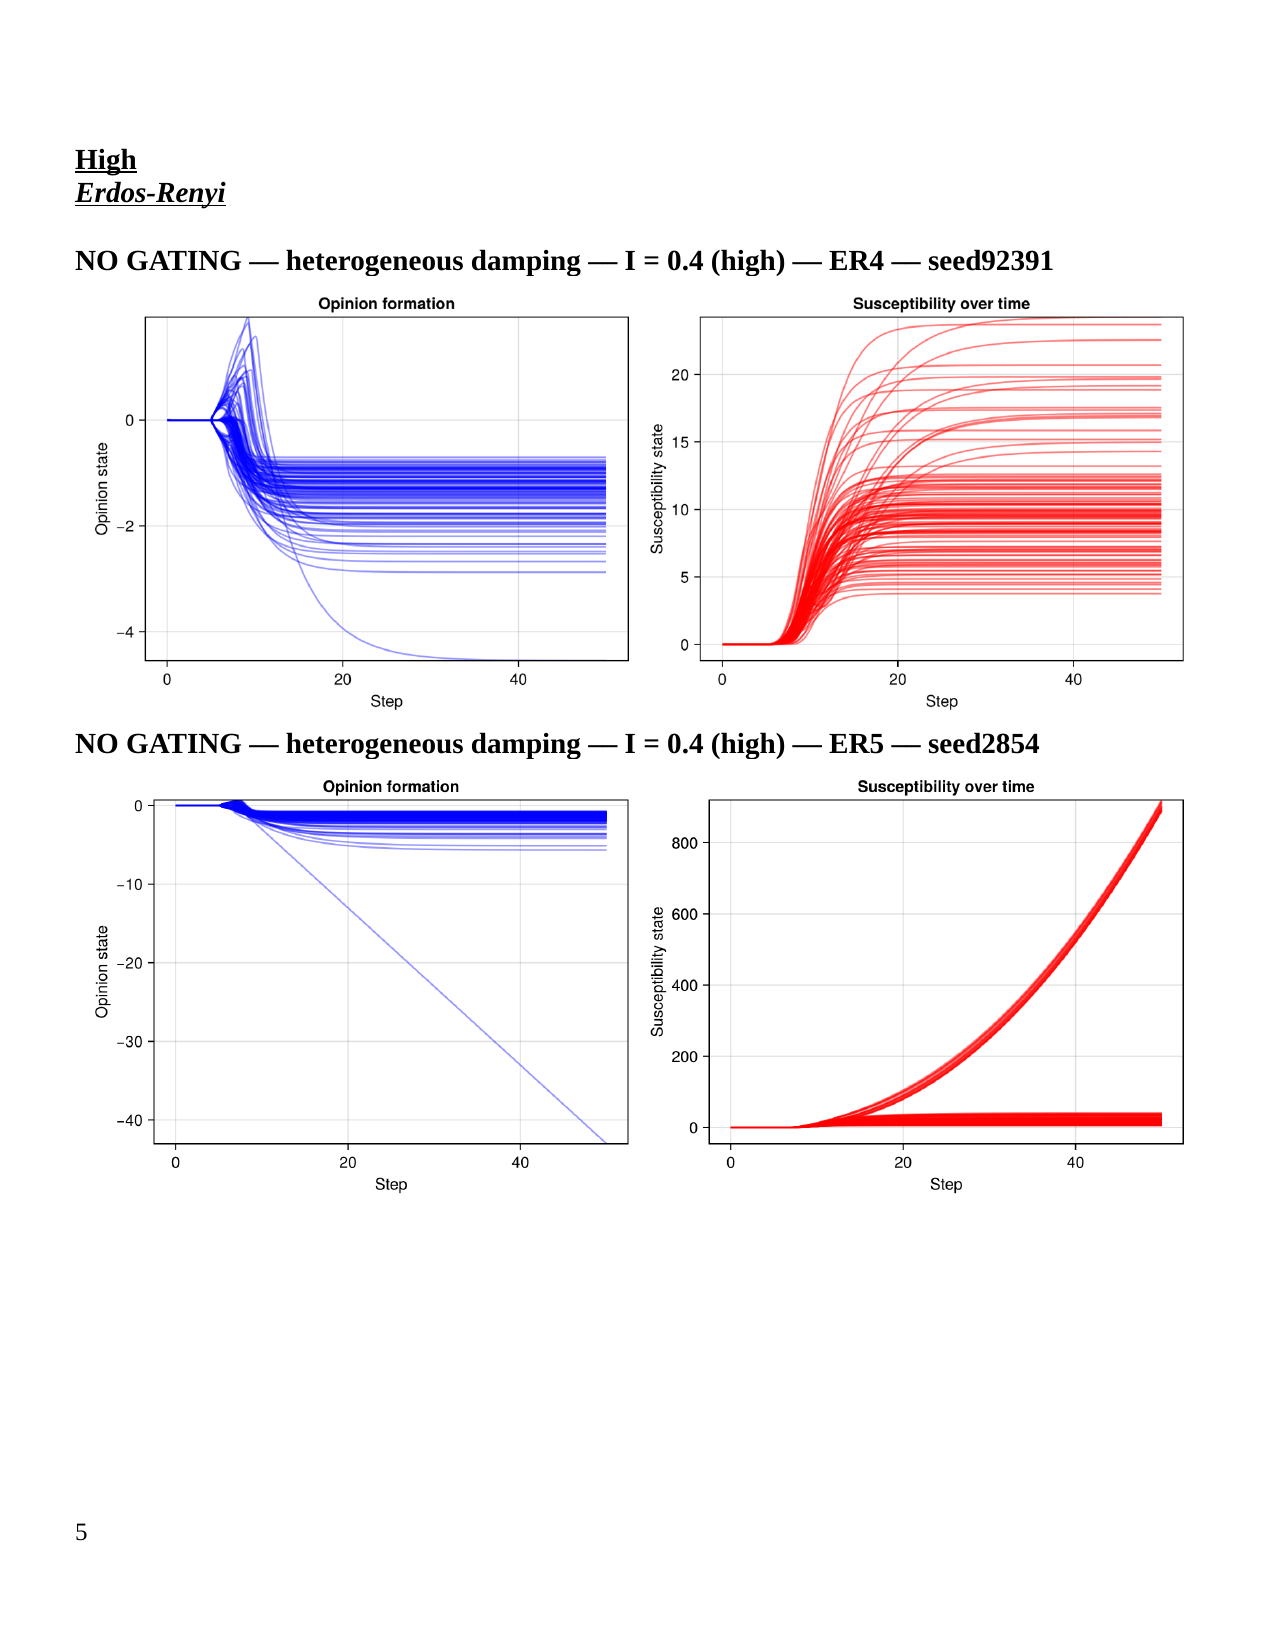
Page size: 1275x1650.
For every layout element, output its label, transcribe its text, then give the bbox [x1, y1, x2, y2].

text NO GATING –– heterogeneous damping –– I = 0.4 (high) –– ER5 –– seed2854 [75, 727, 1200, 759]
text NO GATING –– heterogeneous damping –– I = 0.4 (high) –– ER4 –– seed92391 [75, 243, 1200, 276]
picture [75, 276, 1200, 727]
text High [75, 142, 1200, 176]
picture [75, 759, 1200, 1210]
text Erdos-Renyi [75, 176, 1200, 209]
